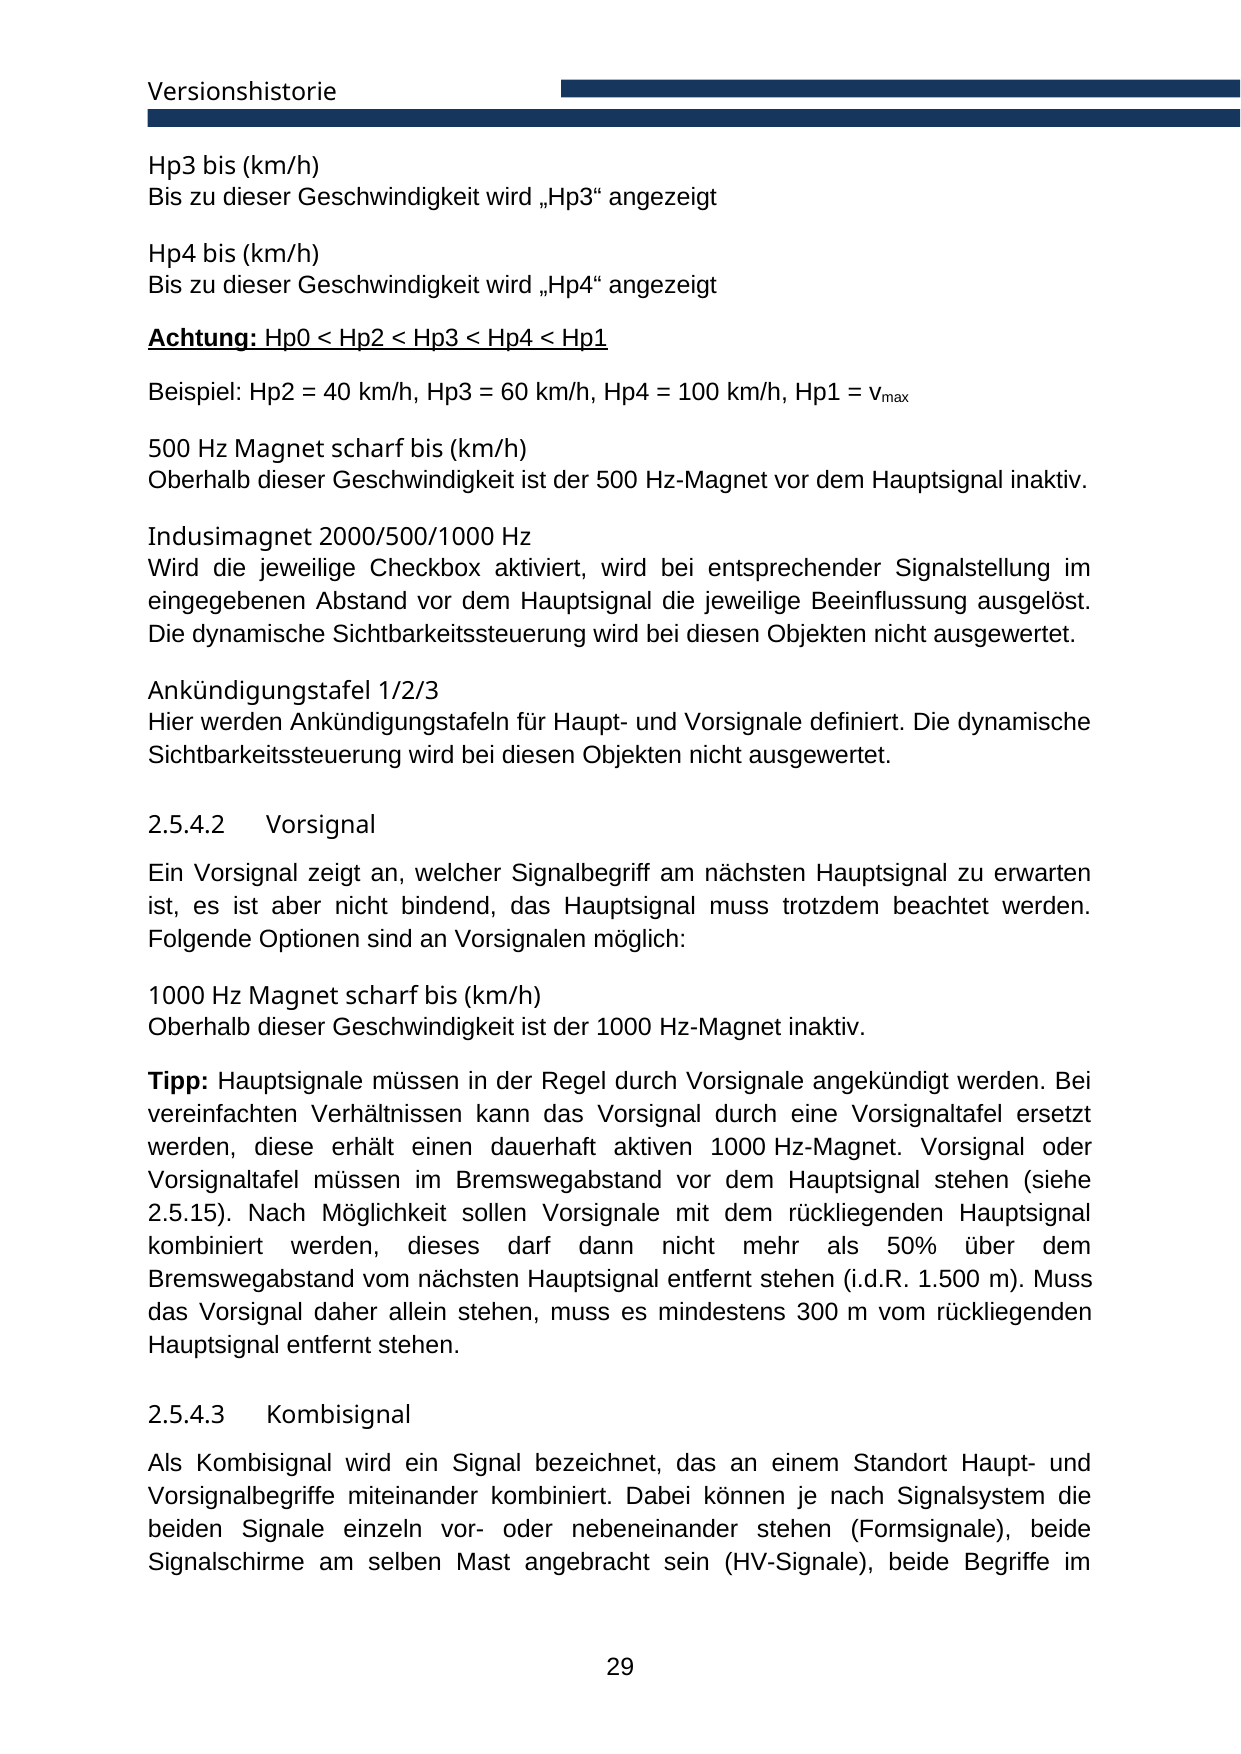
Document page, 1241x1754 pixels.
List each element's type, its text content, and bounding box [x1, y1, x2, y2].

text Oberhalb dieser Geschwindigkeit ist der 500 Hz-Magnet vor dem Hauptsignal inaktiv. [148, 465, 1093, 494]
text Oberhalb dieser Geschwindigkeit ist der 1000 Hz-Magnet inaktiv. [148, 1012, 1093, 1041]
text Bis zu dieser Geschwindigkeit wird „Hp4“ angezeigt [148, 269, 1093, 298]
text Bis zu dieser Geschwindigkeit wird „Hp3“ angezeigt [148, 182, 1093, 210]
text Wird die jeweilige Checkbox aktiviert, wird bei entsprechender Signalstellung im eingegebenen Abstand vor dem Hauptsignal die jeweilige Beeinflussung ausgelöst. Die dynamische Sichtbarkeitssteuerung wird bei diesen Objekten nicht ausgewertet. [148, 553, 1093, 648]
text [148, 1448, 1093, 1576]
text Achtung: Hp0 < Hp2 < Hp3 < Hp4 < Hp1 [148, 323, 1093, 352]
text Hp4 bis (km/h) [148, 236, 1093, 269]
text Ankündigungstafel 1/2/3 [148, 673, 1093, 707]
subtitle Kombisignal [148, 1396, 1093, 1431]
text Ein Vorsignal zeigt an, welcher Signalbegriff am nächsten Hauptsignal zu erwarten ist, es ist aber nicht bindend, das Hauptsignal muss trotzdem beachtet werden. Folgende Optionen sind an Vorsignalen möglich: [148, 858, 1093, 953]
text Tipp: Hauptsignale müssen in der Regel durch Vorsignale angekündigt werden. Bei vereinfachten Verhältnissen kann das Vorsignal durch eine Vorsignaltafel ersetzt werden, diese erhält einen dauerhaft aktiven 1000 Hz-Magnet. Vorsignal oder Vorsignaltafel müssen im Bremswegabstand vor dem Hauptsignal stehen (siehe 2.5.15). Nach Möglichkeit sollen Vorsignale mit dem rückliegenden Hauptsignal kombiniert werden, dieses darf dann nicht mehr als 50% über dem Bremswegabstand vom nächsten Hauptsignal entfernt stehen (i.d.R. 1.500 m). Muss das Vorsignal daher allein stehen, muss es mindestens 300 m vom rückliegenden Hauptsignal entfernt stehen. [148, 1066, 1093, 1359]
text Hp3 bis (km/h) [148, 148, 1093, 182]
text Indusimagnet 2000/500/1000 HzHz/500 Hz/1000 Hz [148, 519, 1093, 553]
text Hier werden Ankündigungstafeln für Haupt- und Vorsignale definiert. Die dynamische Sichtbarkeitssteuerung wird bei diesen Objekten nicht ausgewertet. [148, 707, 1093, 769]
text 500 Hz Magnet scharf bis (km/h) [148, 431, 1093, 465]
text 1000 Hz Magnet scharf bis (km/h) [148, 978, 1093, 1012]
subtitle Vorsignal [148, 806, 1093, 841]
text Beispiel: Hp2 = 40 km/h, Hp3 = 60 km/h, Hp4 = 100 km/h, Hp1 = vmax [148, 377, 1093, 406]
